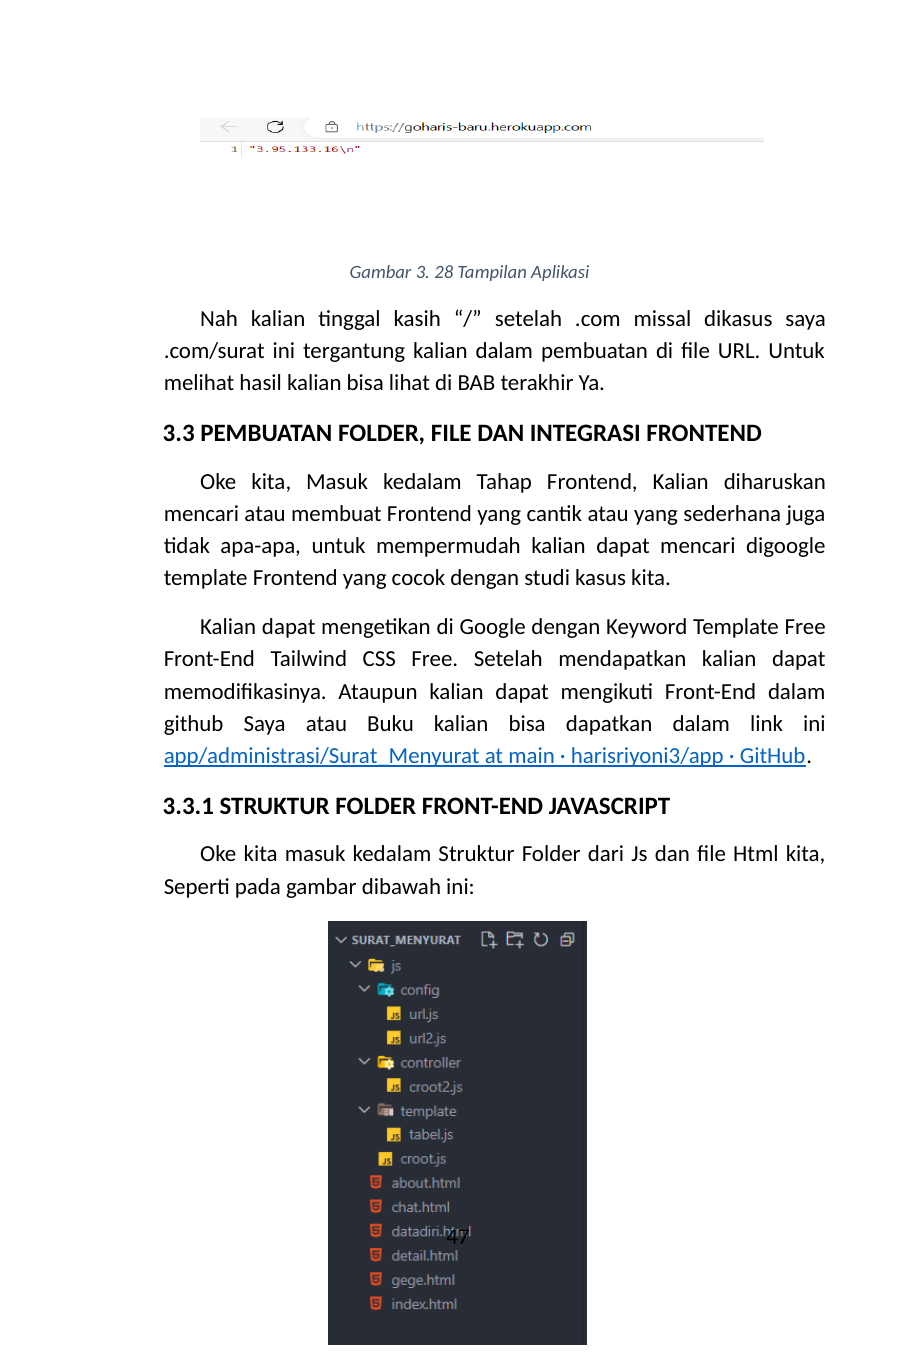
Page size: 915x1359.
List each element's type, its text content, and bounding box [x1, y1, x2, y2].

text Oke kita, Masuk kedalam Tahap Frontend, Kalian diharuskan mencari atau membuat Frontend yang cantik atau yang sederhana juga tidak apa-apa, untuk mempermudah kalian dapat mencari digoogle template Frontend yang cocok dengan studi kasus kita. [163, 467, 826, 592]
subtitle 3.3 PEMBUATAN FOLDER, FILE DAN INTEGRASI FRONTEND [88, 417, 826, 448]
subtitle 3.3.1 STRUKTUR FOLDER FRONT-END JAVASCRIPT [88, 790, 826, 821]
picture [200, 118, 765, 242]
text Oke kita masuk kedalam Struktur Folder dari Js dan file Html kita, Seperti pada gambar dibawah ini: [163, 839, 826, 900]
picture [328, 921, 587, 1345]
text Kalian dapat mengetikan di Google dengan Keyword Template Free Front-End Tailwind CSS Free. Setelah mendapatkan kalian dapat memodifikasinya. Ataupun kalian dapat mengikuti Front-End dalam github Saya atau Buku kalian bisa dapatkan dalam link ini app/administrasi/Surat_Menyurat at main · harisriyoni3/app · GitHub. [163, 612, 826, 769]
text Nah kalian tinggal kasih “/” setelah .com missal dikasus saya .com/surat ini tergantung kalian dalam pembuatan di file URL. Untuk melihat hasil kalian bisa lihat di BAB terakhir Ya. [163, 304, 826, 397]
